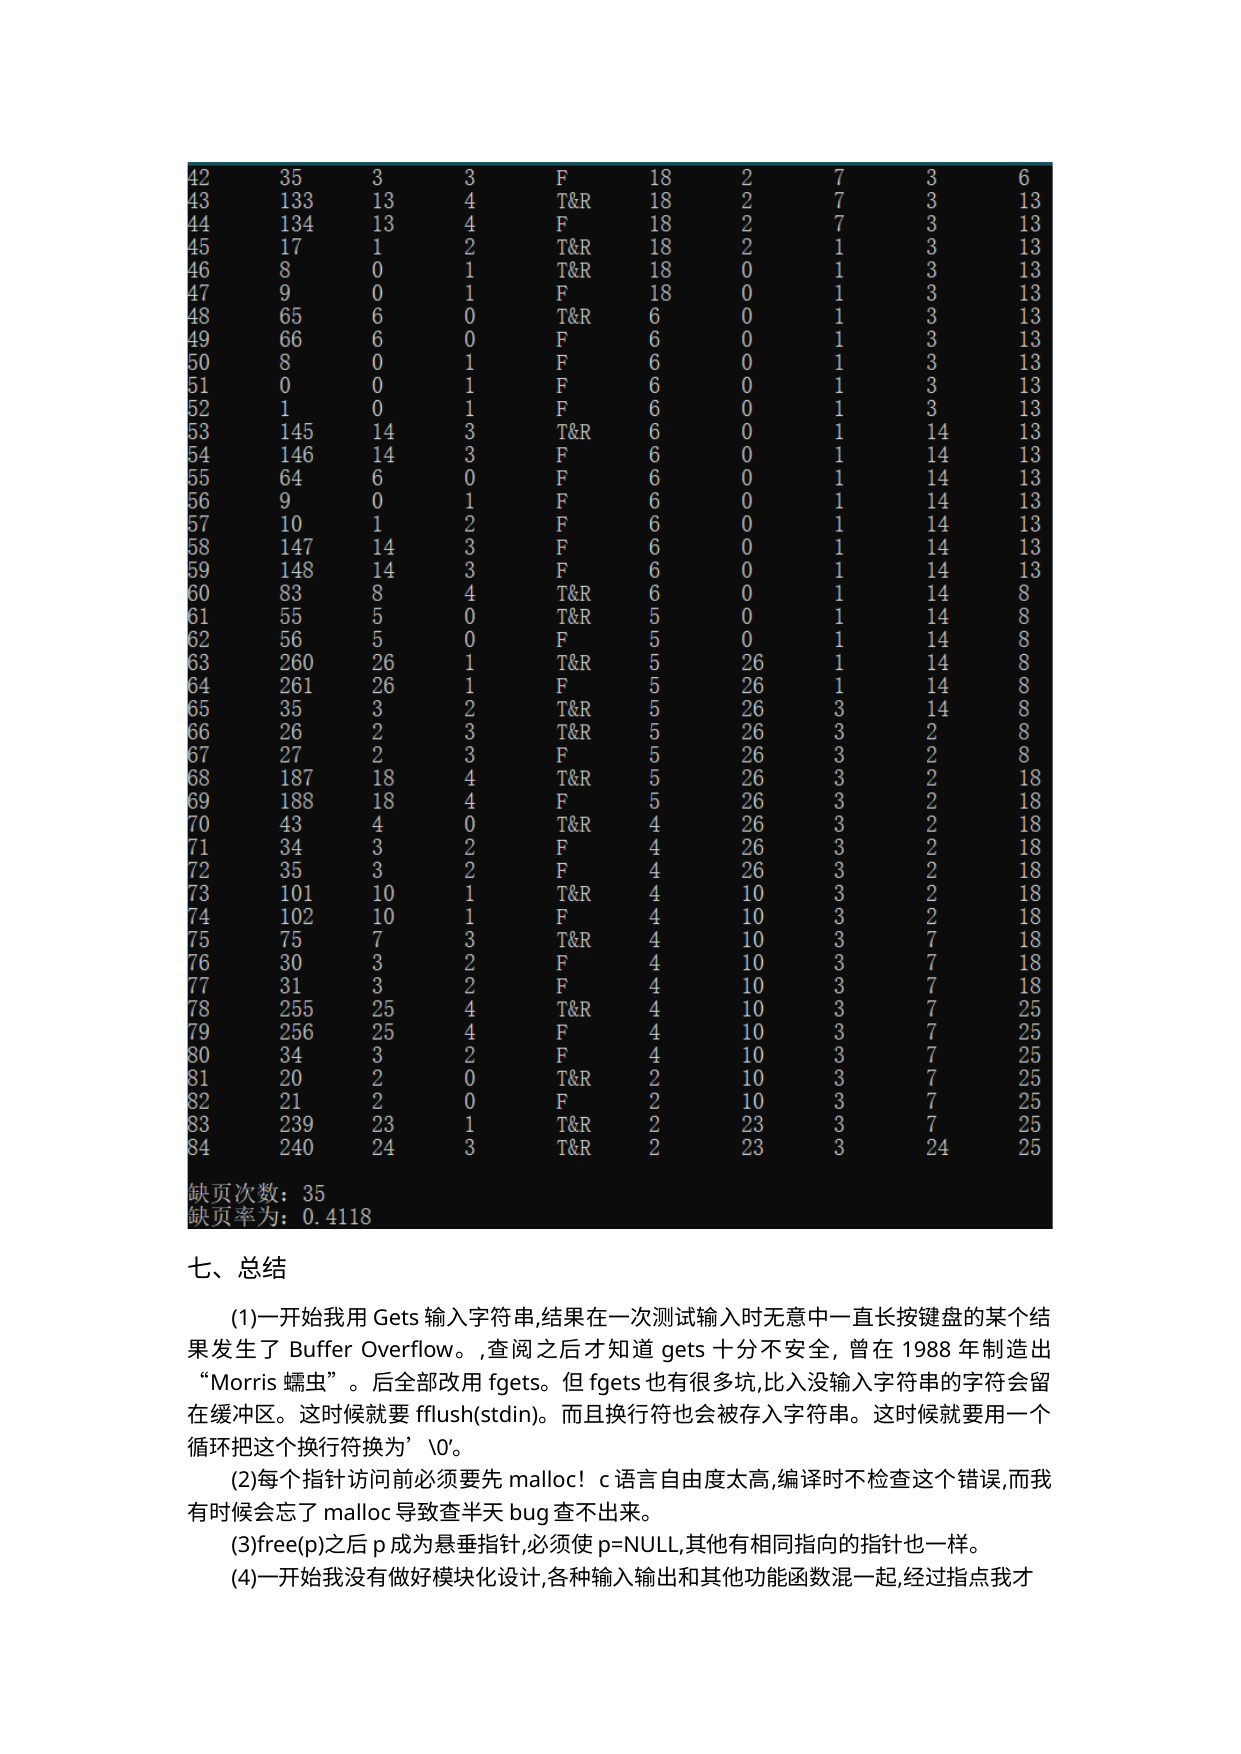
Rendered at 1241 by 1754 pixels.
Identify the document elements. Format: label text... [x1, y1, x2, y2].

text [187, 1559, 1053, 1592]
text (3)free(p)之后p成为悬垂指针,必须使p=NULL,其他有相同指向的指针也一样。 [187, 1527, 1053, 1559]
text 七、总结 [187, 1234, 1053, 1299]
picture [187, 162, 1053, 1229]
text (2)每个指针访问前必须要先malloc！c语言自由度太高,编译时不检查这个错误,而我有时候会忘了malloc导致查半天bug查不出来。 [187, 1462, 1053, 1527]
text (1)一开始我用Gets输入字符串,结果在一次测试输入时无意中一直长按键盘的某个结果发生了Buffer Overflow。,查阅之后才知道gets十分不安全, 曾在1988年制造出“Morris 蠕虫”。后全部改用fgets。但fgets也有很多坑,比入没输入字符串的字符会留在缓冲区。这时候就要fflush(stdin)。而且换行符也会被存入字符串。这时候就要用一个循环把这个换行符换为’\0’。 [187, 1299, 1053, 1462]
